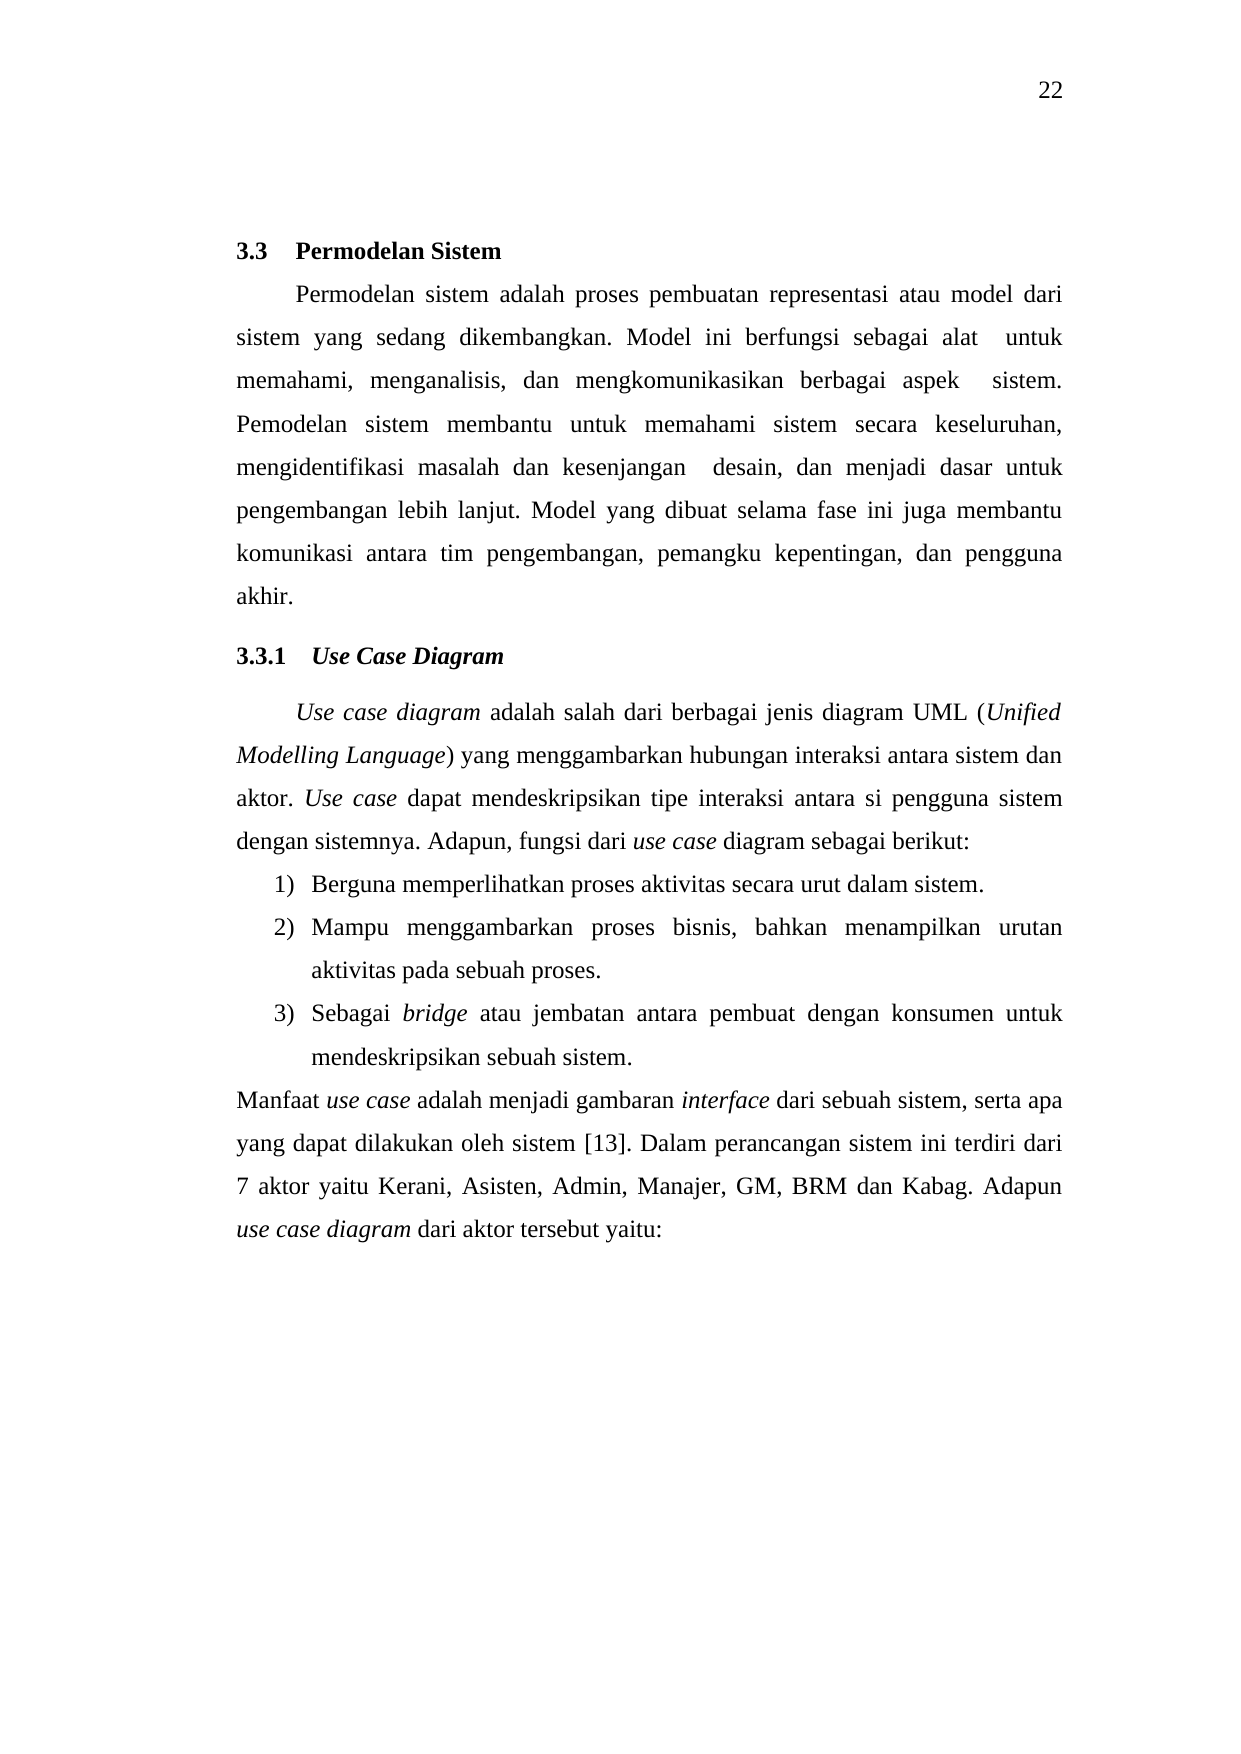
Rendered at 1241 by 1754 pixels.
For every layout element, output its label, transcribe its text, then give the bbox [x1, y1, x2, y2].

list Berguna memperlihatkan proses aktivitas secara urut dalam sistem. [274, 869, 1063, 898]
text Permodelan sistem adalah proses pembuatan representasi atau model dari sistem yang sedang dikembangkan. Model ini berfungsi sebagai alat untuk memahami, menganalisis, dan mengkomunikasikan berbagai aspek sistem. Pemodelan sistem membantu untuk memahami sistem secara keseluruhan, mengidentifikasi masalah dan kesenjangan desain, dan menjadi dasar untuk pengembangan lebih lanjut. Model yang dibuat selama fase ini juga membantu komunikasi antara tim pengembangan, pemangku kepentingan, dan pengguna akhir. [236, 279, 1063, 610]
list Mampu menggambarkan proses bisnis, bahkan menampilkan urutan aktivitas pada sebuah proses. [274, 912, 1063, 984]
text Manfaat use case adalah menjadi gambaran interface dari sebuah sistem, serta apa yang dapat dilakukan oleh sistem. Dalam perancangan sistem ini terdiri dari 7 aktor yaitu Kerani, Asisten, Admin, Manajer, GM, BRM dan Kabag. Adapun use case diagram dari aktor tersebut yaitu: [236, 1085, 1063, 1243]
list Sebagai bridge atau jembatan antara pembuat dengan konsumen untuk mendeskripsikan sebuah sistem. [274, 998, 1063, 1070]
text Use case diagram adalah salah dari berbagai jenis diagram UML (Unified Modelling Language) yang menggambarkan hubungan interaksi antara sistem dan aktor. Use case dapat mendeskripsikan tipe interaksi antara si pengguna sistem dengan sistemnya. Adapun, fungsi dari use case diagram sebagai berikut: [236, 697, 1063, 855]
subtitle Use Case Diagram [236, 641, 1063, 670]
subtitle Permodelan Sistem [236, 236, 1063, 265]
